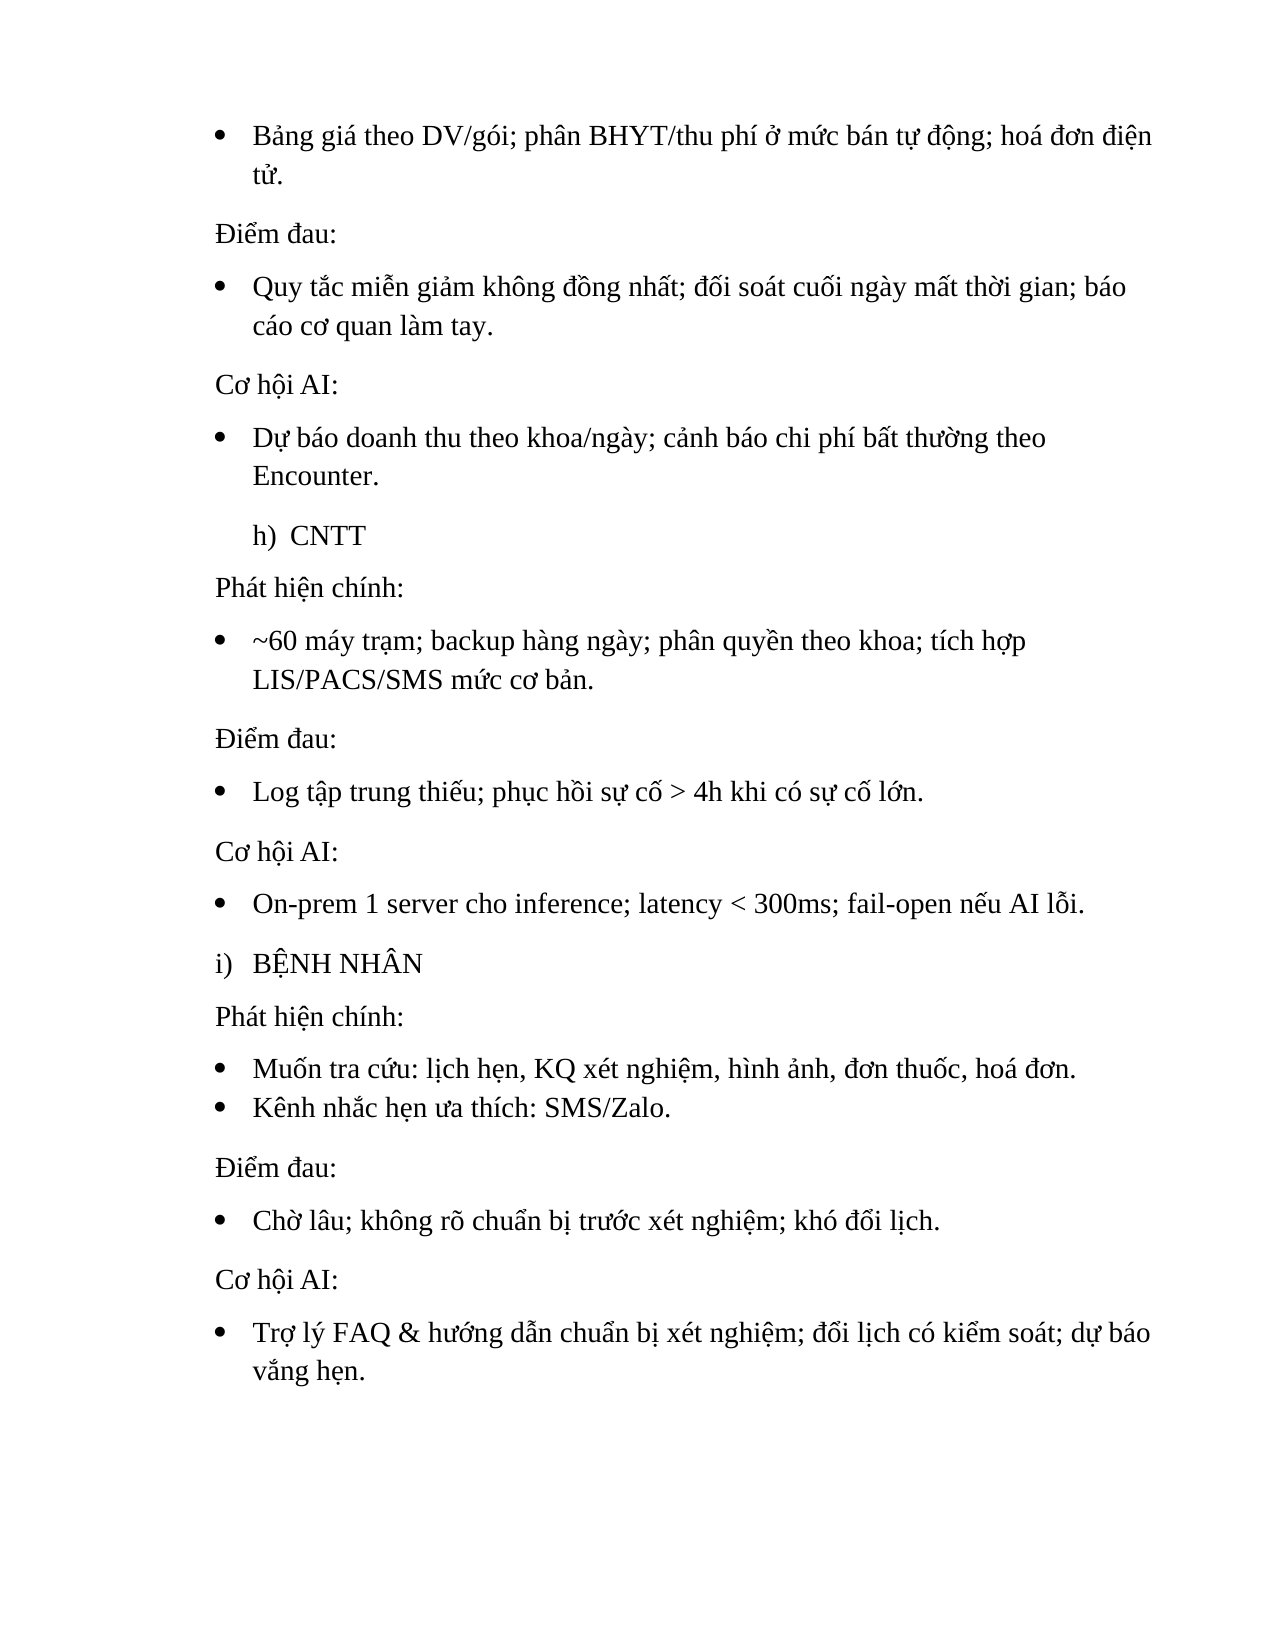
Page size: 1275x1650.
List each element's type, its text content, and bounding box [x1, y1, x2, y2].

list Chờ lâu; không rõ chuẩn bị trước xét nghiệm; khó đổi lịch. [215, 1203, 1157, 1236]
text Điểm đau: [215, 721, 1157, 755]
text Cơ hội AI: [215, 834, 1157, 867]
list Trợ lý FAQ & hướng dẫn chuẩn bị xét nghiệm; đổi lịch có kiểm soát; dự báo vắng hẹn. [215, 1315, 1157, 1387]
text Cơ hội AI: [215, 1262, 1157, 1296]
list BỆNH NHÂN [215, 946, 1157, 979]
list Quy tắc miễn giảm không đồng nhất; đối soát cuối ngày mất thời gian; báo cáo cơ quan làm tay. [215, 269, 1157, 341]
list ~60 máy trạm; backup hàng ngày; phân quyền theo khoa; tích hợp LIS/PACS/SMS mức cơ bản. [215, 623, 1157, 696]
text Cơ hội AI: [215, 367, 1157, 401]
text Phát hiện chính: [215, 999, 1157, 1032]
text Phát hiện chính: [215, 571, 1157, 604]
list CNTT [252, 518, 1157, 551]
list Muốn tra cứu: lịch hẹn, KQ xét nghiệm, hình ảnh, đơn thuốc, hoá đơn. [215, 1052, 1157, 1085]
list Bảng giá theo DV/gói; phân BHYT/thu phí ở mức bán tự động; hoá đơn điện tử. [215, 118, 1157, 190]
list Dự báo doanh thu theo khoa/ngày; cảnh báo chi phí bất thường theo Encounter. [215, 420, 1157, 492]
text Điểm đau: [215, 216, 1157, 250]
list Log tập trung thiếu; phục hồi sự cố > 4h khi có sự cố lớn. [215, 774, 1157, 808]
text Điểm đau: [215, 1150, 1157, 1183]
list Kênh nhắc hẹn ưa thích: SMS/Zalo. [215, 1090, 1157, 1124]
list On-prem 1 server cho inference; latency < 300ms; fail-open nếu AI lỗi. [215, 887, 1157, 920]
